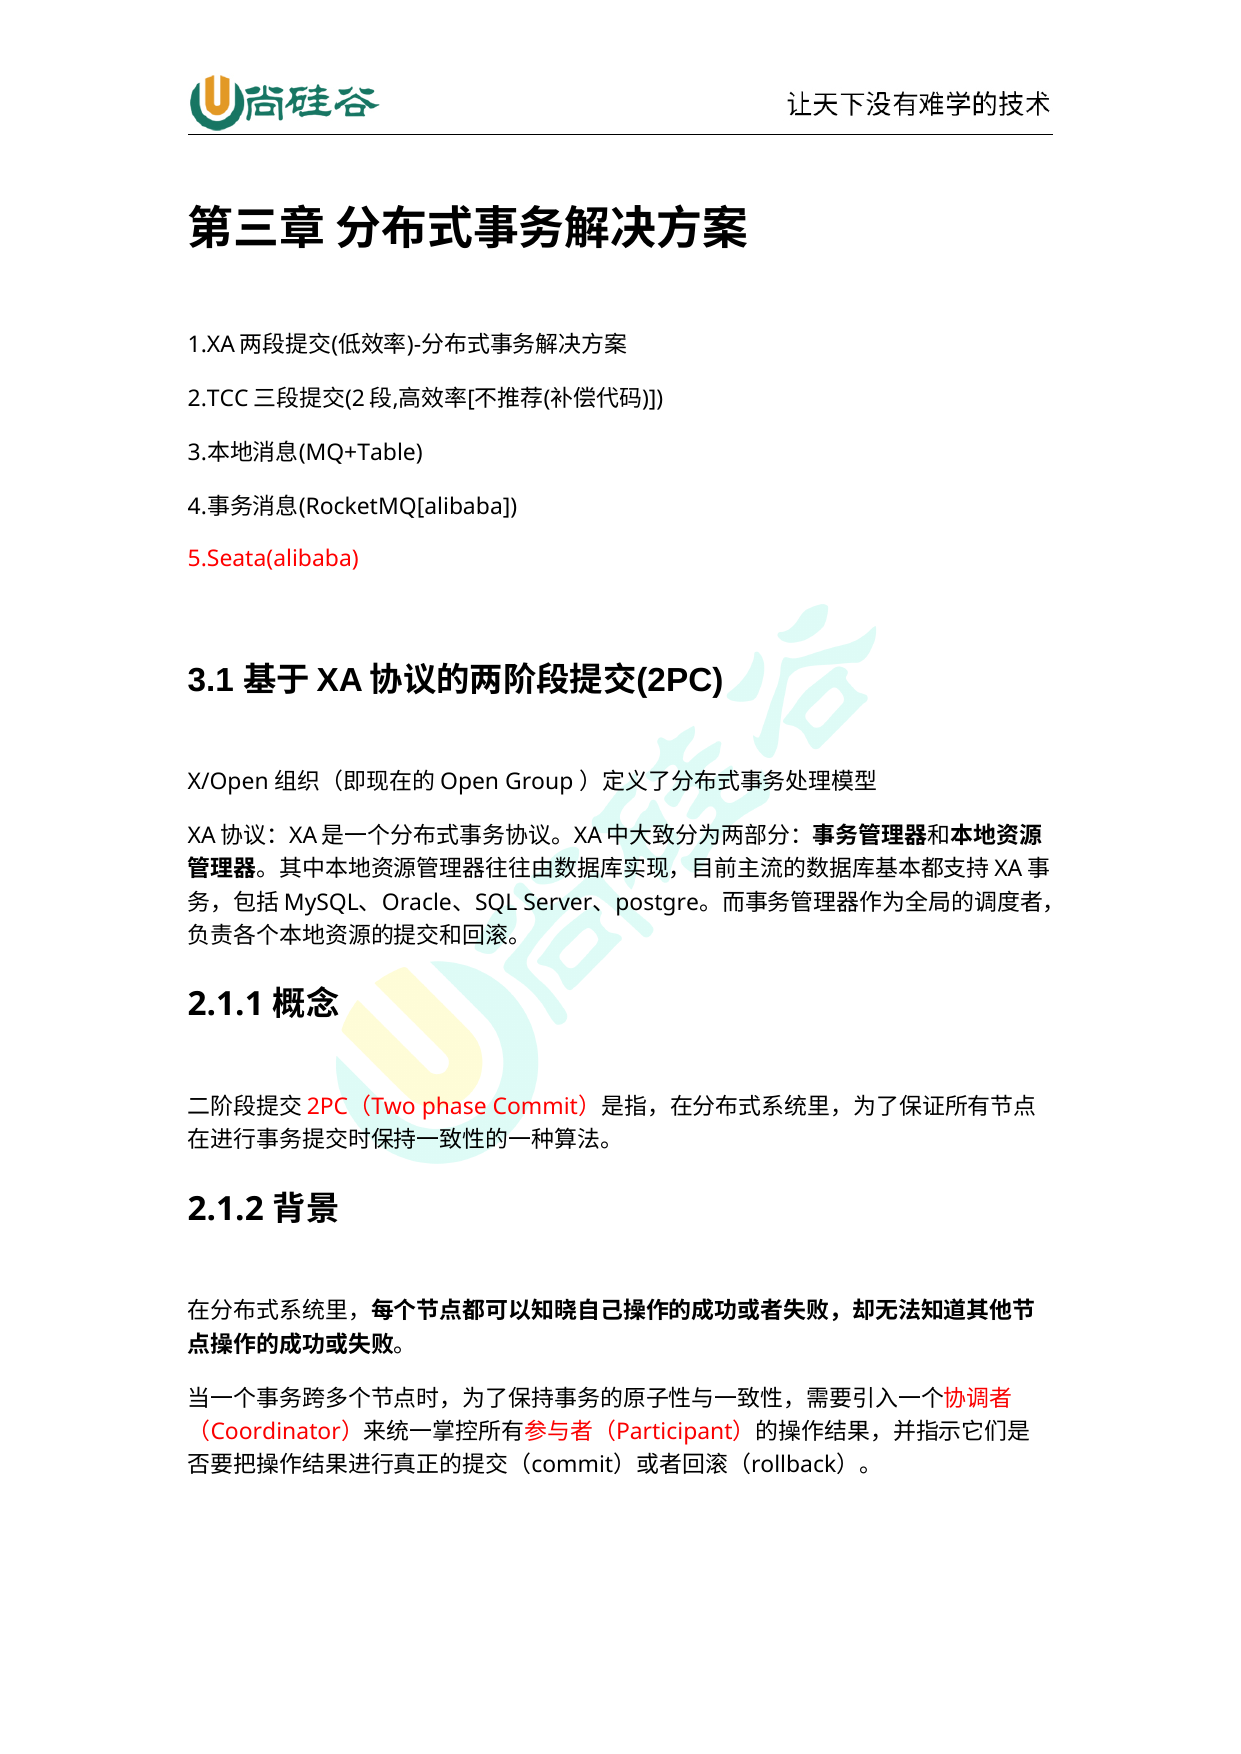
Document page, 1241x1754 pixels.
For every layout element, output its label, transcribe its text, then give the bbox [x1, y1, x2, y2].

text 4.事务消息(RocketMQ[alibaba]) [187, 488, 1053, 521]
text 在分布式系统里，每个节点都可以知晓自己操作的成功或者失败，却无法知道其他节点操作的成功或失败。 [187, 1292, 1053, 1359]
text 3.本地消息(MQ+Table) [187, 434, 1053, 467]
picture [187, 73, 1053, 132]
subtitle 2.1.2 背景 [187, 1181, 1053, 1230]
text 1.XA两段提交(低效率)-分布式事务解决方案 [187, 325, 1053, 359]
text 5.Seata(alibaba) [187, 542, 1053, 573]
text 当一个事务跨多个节点时，为了保持事务的原子性与一致性，需要引入一个协调者（Coordinator）来统一掌控所有参与者（Participant）的操作结果，并指示它们是否要把操作结果进行真正的提交（commit）或者回滚（rollback）。 [187, 1379, 1053, 1479]
subtitle 第三章 分布式事务解决方案 [187, 192, 1053, 258]
text 二阶段提交2PC（Two phase Commit）是指，在分布式系统里，为了保证所有节点在进行事务提交时保持一致性的一种算法。 [187, 1088, 1053, 1154]
text X/Open 组织（即现在的 Open Group ）定义了分布式事务处理模型 [187, 762, 1053, 796]
subtitle 2.1.1 概念 [187, 977, 1053, 1025]
text XA协议：XA是一个分布式事务协议。XA中大致分为两部分：事务管理器和本地资源管理器。其中本地资源管理器往往由数据库实现，目前主流的数据库基本都支持XA事务，包括MySQL、Oracle、SQL Server、postgre。而事务管理器作为全局的调度者，负责各个本地资源的提交和回滚。 [187, 817, 1053, 950]
subtitle 3.1 基于XA协议的两阶段提交(2PC) [187, 652, 1053, 701]
text 2.TCC三段提交(2段,高效率[不推荐(补偿代码)]) [187, 379, 1053, 413]
